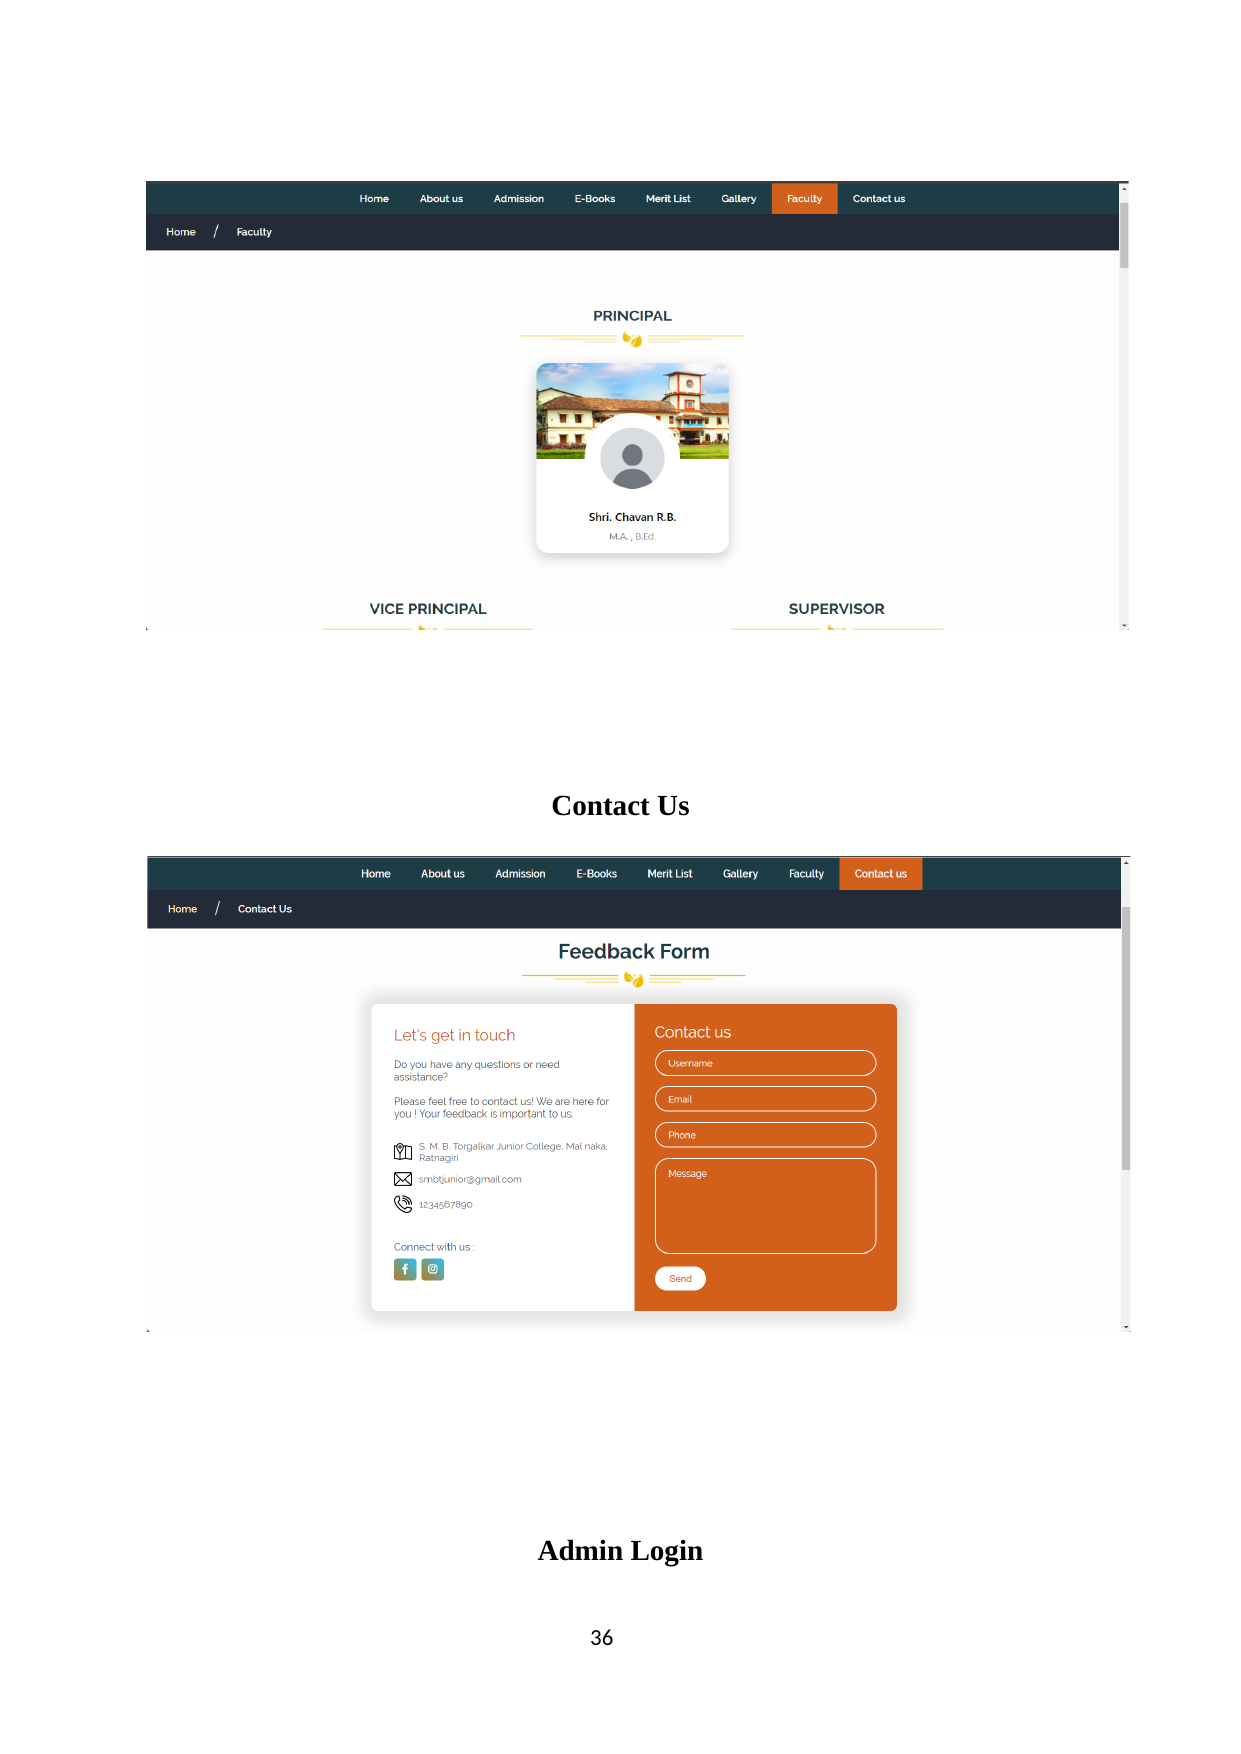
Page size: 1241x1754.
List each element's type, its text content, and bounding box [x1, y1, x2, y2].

text Contact Us [146, 788, 1094, 822]
text Admin Login [147, 1533, 1093, 1567]
picture [146, 181, 1129, 630]
picture [147, 856, 1131, 1332]
